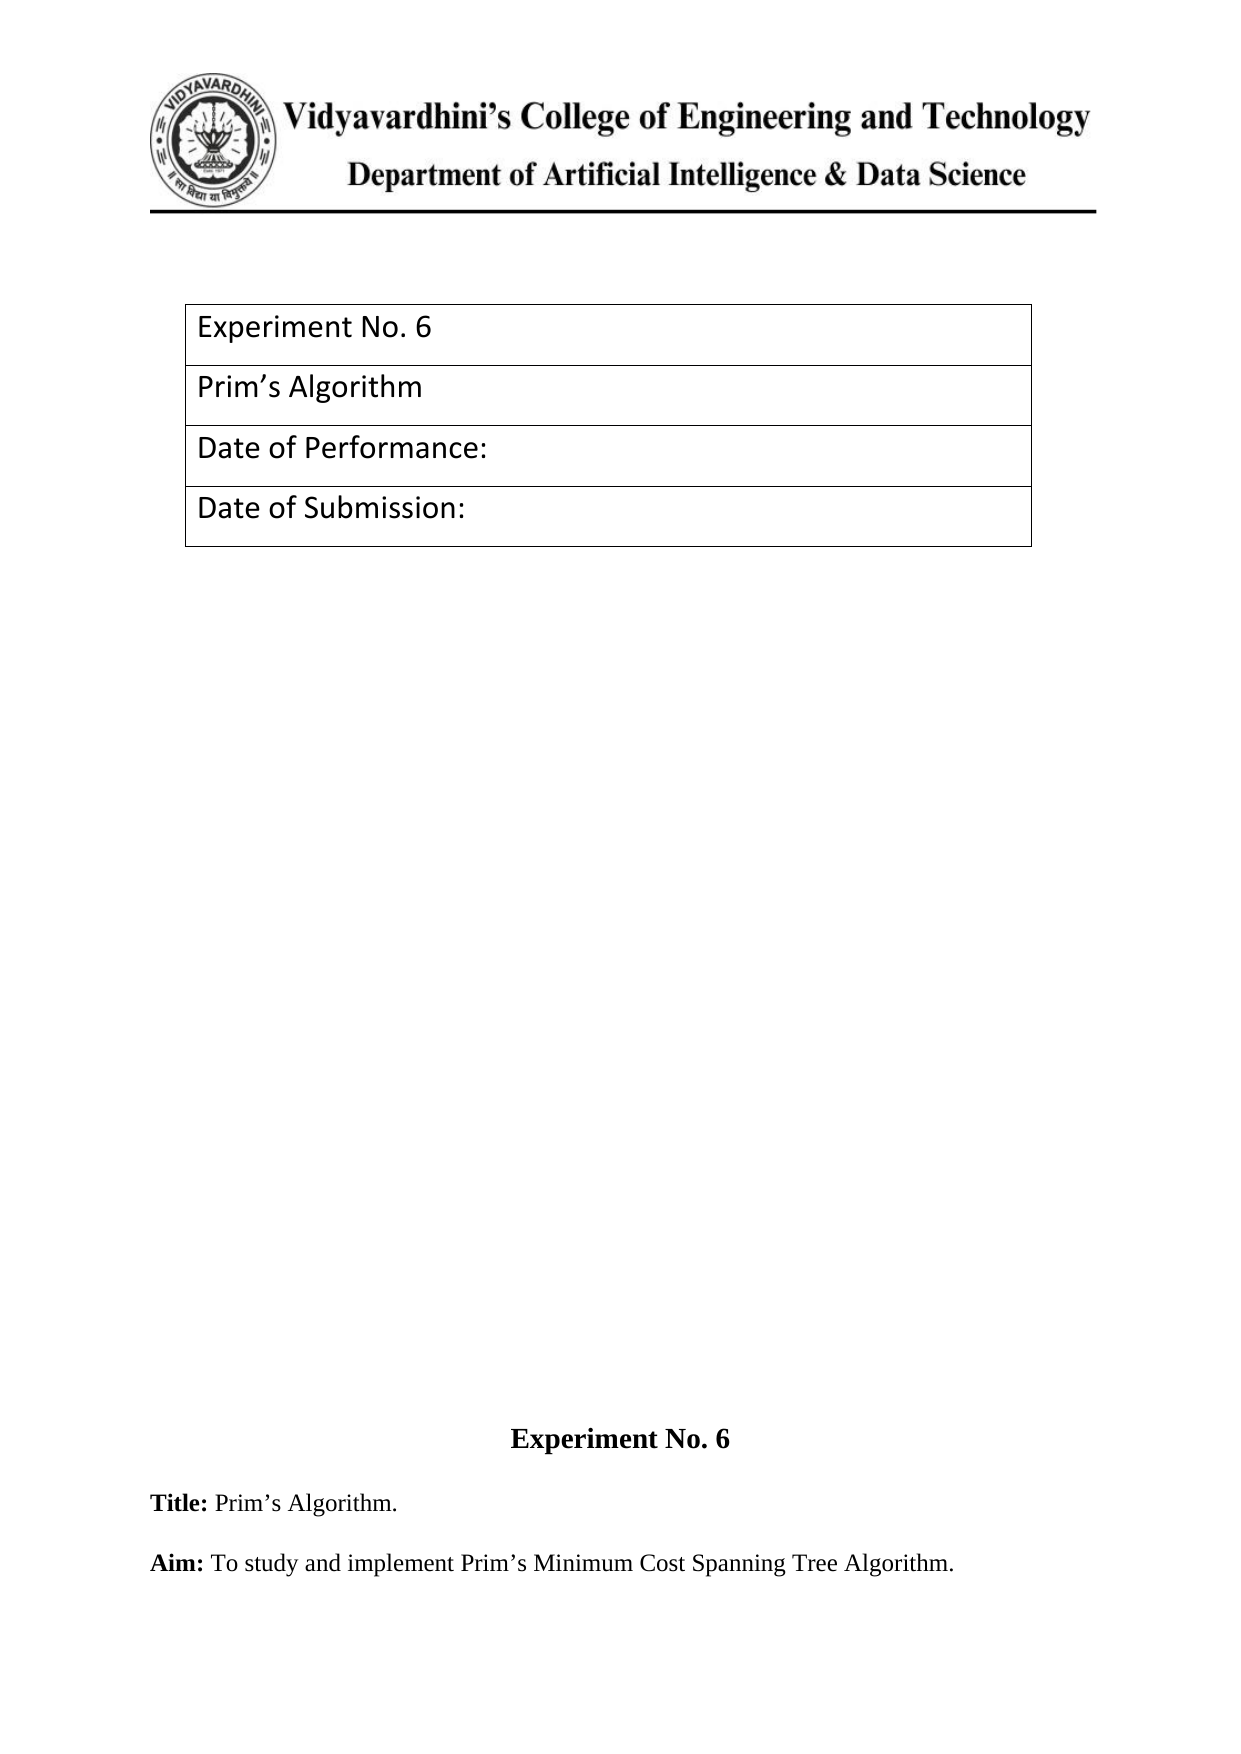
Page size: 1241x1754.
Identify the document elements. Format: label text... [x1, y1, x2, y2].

table_header Experiment No. 6 [186, 305, 1031, 364]
text Experiment No. 6 [150, 1421, 1090, 1454]
table_cell Prim’s Algorithm [186, 366, 1031, 425]
table_cell Date of Performance: [186, 426, 1031, 486]
picture [150, 73, 1097, 217]
text Aim: To study and implement Prim’s Minimum Cost Spanning Tree Algorithm. [150, 1548, 1090, 1577]
table_cell Date of Submission: [186, 487, 1031, 546]
text Title: Prim’s Algorithm. [150, 1488, 1090, 1517]
